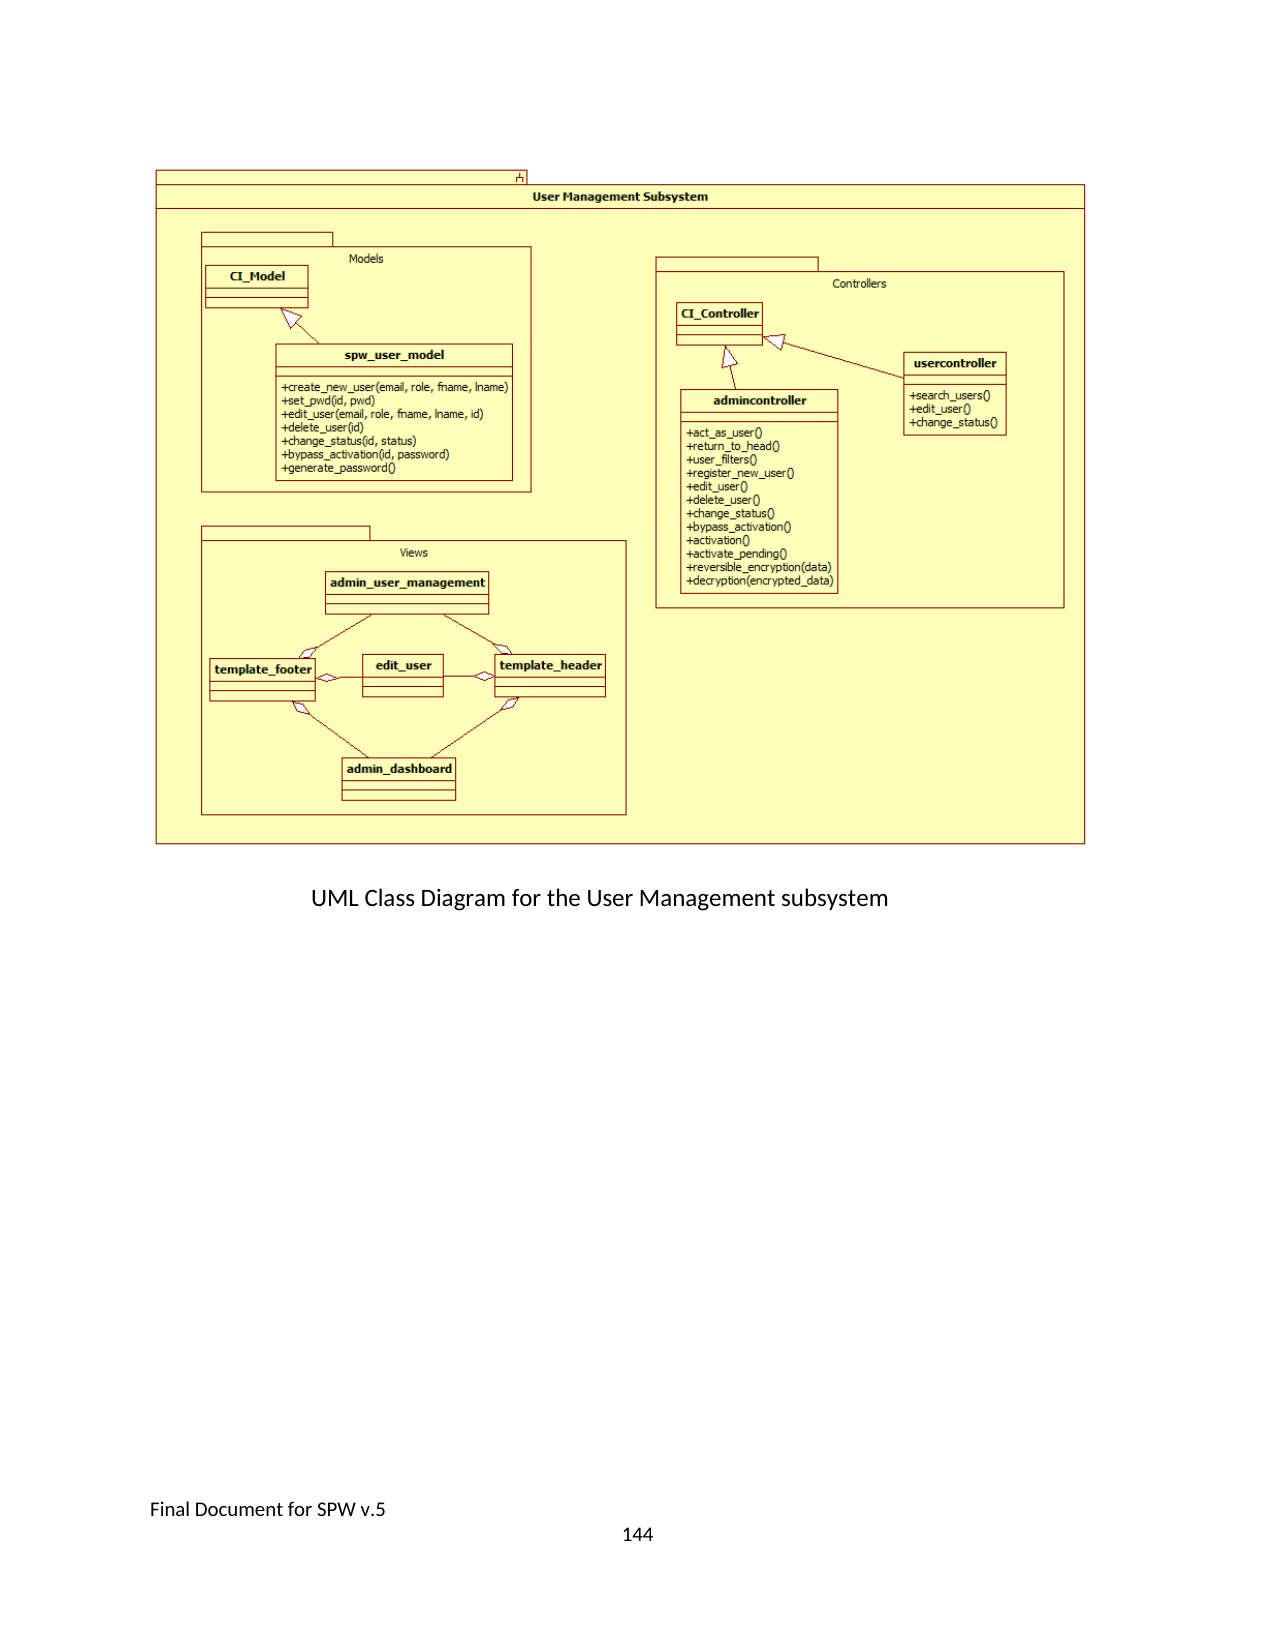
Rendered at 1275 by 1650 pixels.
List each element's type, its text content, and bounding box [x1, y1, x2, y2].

picture [136, 150, 1111, 865]
text UML Class Diagram for the User Management subsystem [75, 883, 1125, 913]
